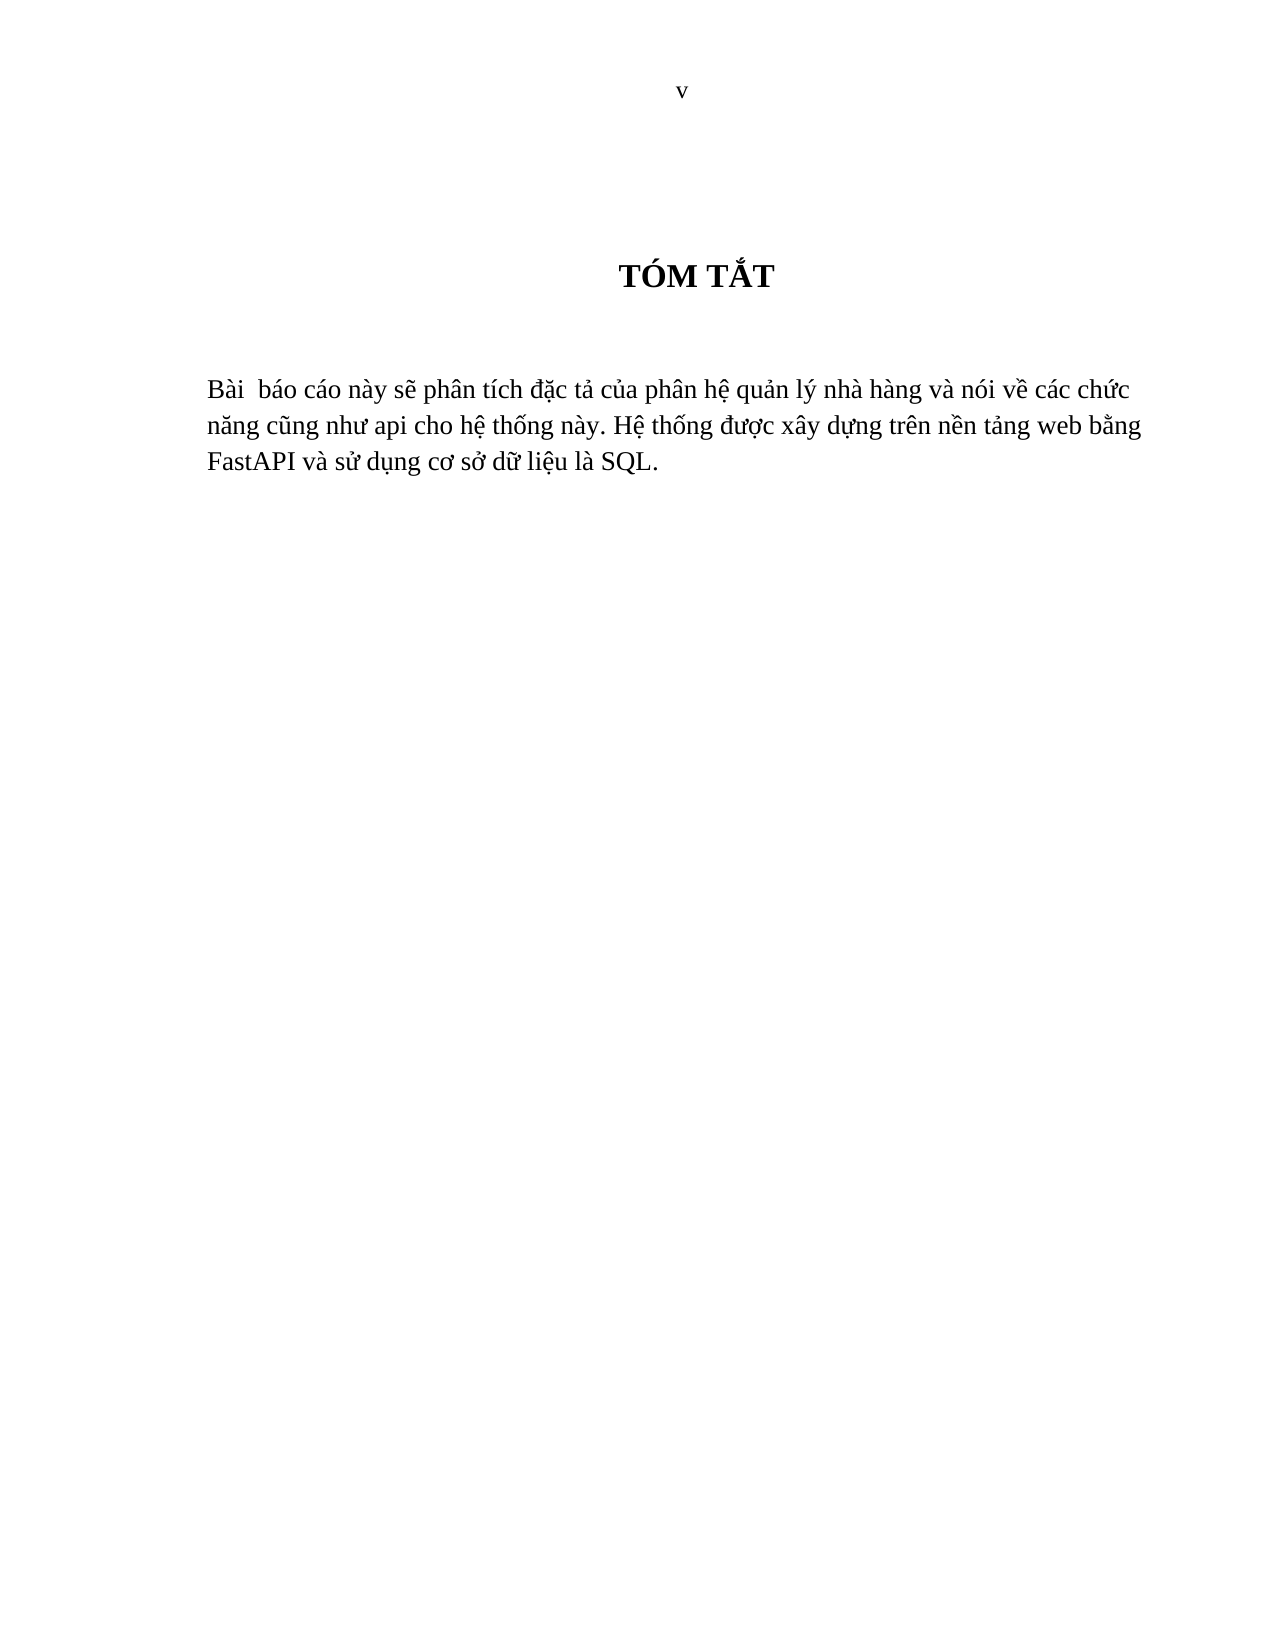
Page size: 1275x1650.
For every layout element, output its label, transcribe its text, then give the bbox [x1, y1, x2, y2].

subtitle TÓM TẮT [236, 257, 1157, 295]
text Bài báo cáo này sẽ phân tích đặc tả của phân hệ quản lý nhà hàng và nói về các chức năng cũng như api cho hệ thống này. Hệ thống được xây dựng trên nền tảng web bằng FastAPI và sử dụng cơ sở dữ liệu là SQL. [207, 373, 1157, 476]
